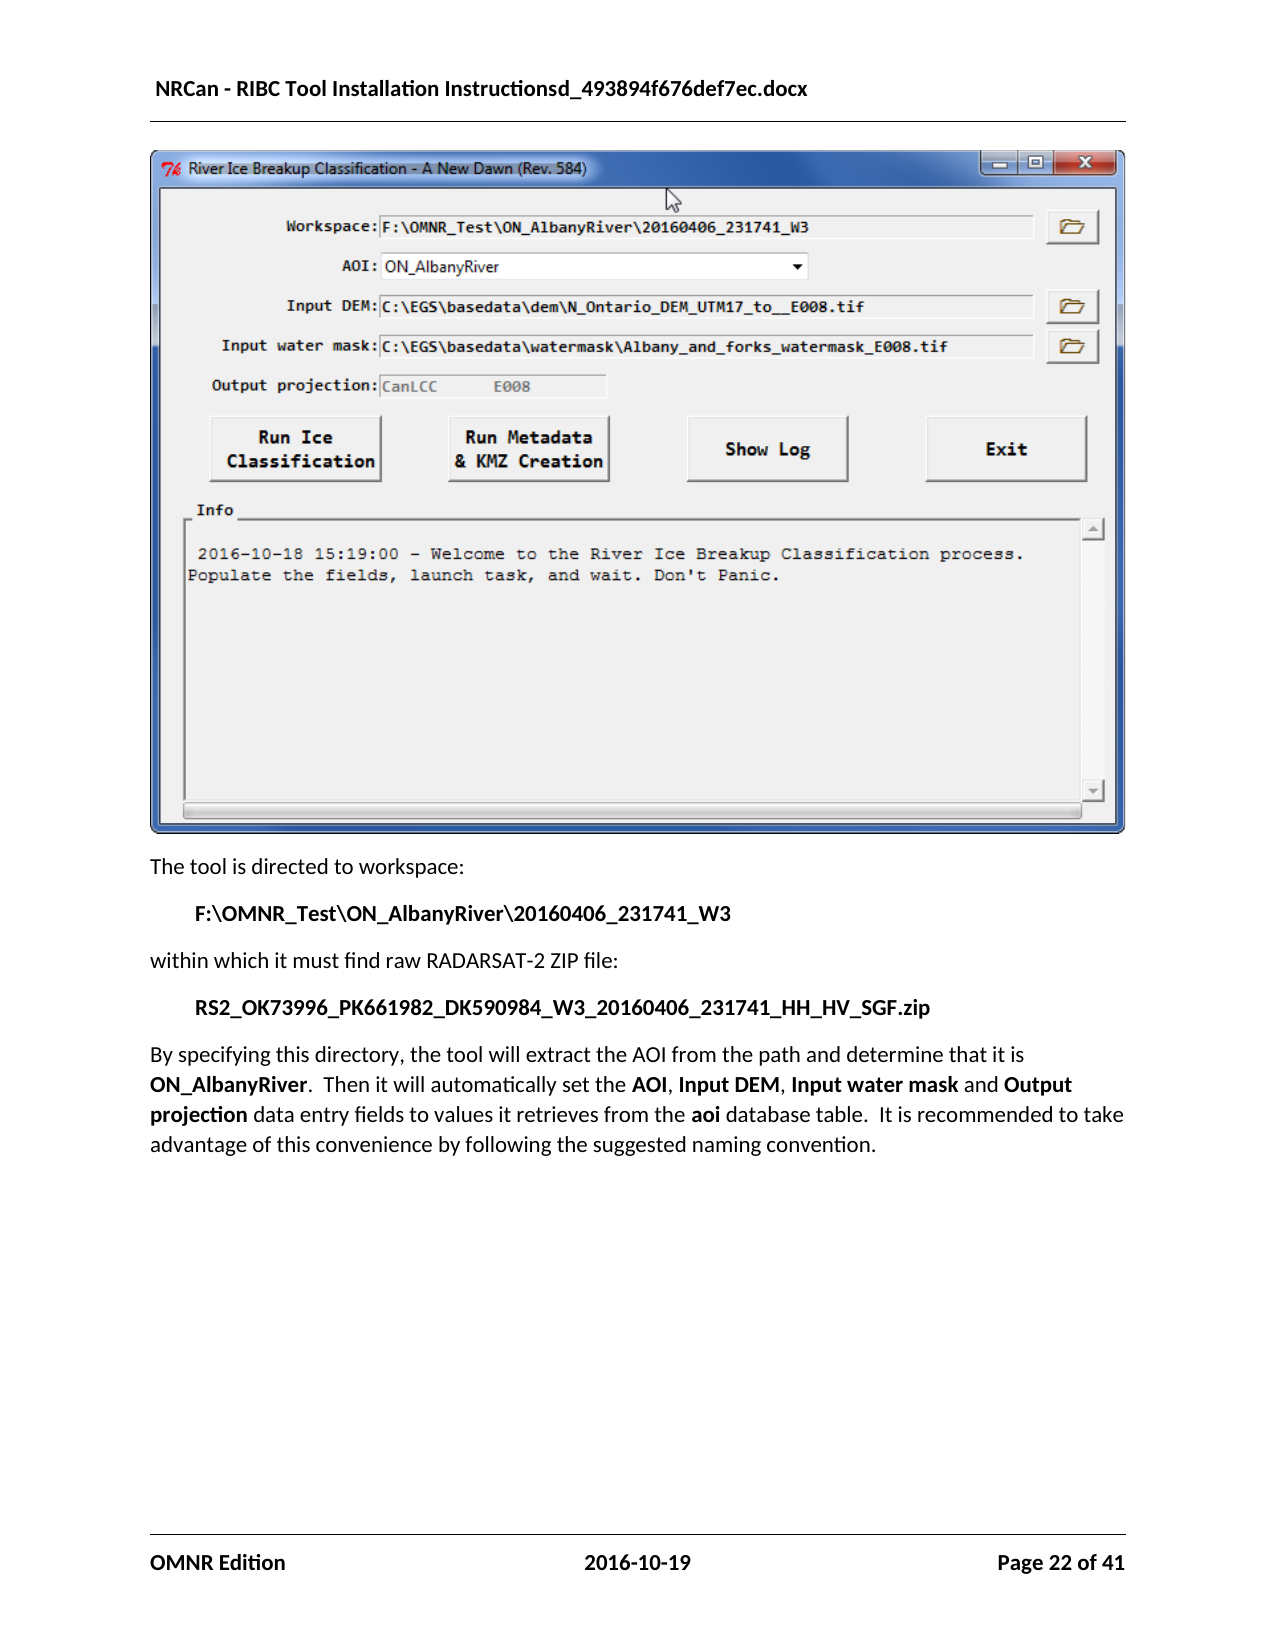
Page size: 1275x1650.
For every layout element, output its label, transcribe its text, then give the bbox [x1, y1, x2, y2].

text By specifying this directory, the tool will extract the AOI from the path and determine that it is ON_AlbanyRiver. Then it will automatically set the AOI, Input DEM, Input water mask and Output projection data entry fields to values it retrieves from the aoi database table. It is recommended to take advantage of this convenience by following the suggested naming convention. [150, 1040, 1125, 1158]
picture [150, 150, 1125, 834]
text RS2_OK73996_PK661982_DK590984_W3_20160406_231741_HH_HV_SGF.zip [195, 993, 1125, 1021]
text The tool is directed to workspace: [150, 852, 1125, 880]
text F:\OMNR_Test\ON_AlbanyRiver\20160406_231741_W3 [195, 899, 1125, 927]
text within which it must find raw RADARSAT-2 ZIP file: [150, 946, 1125, 974]
